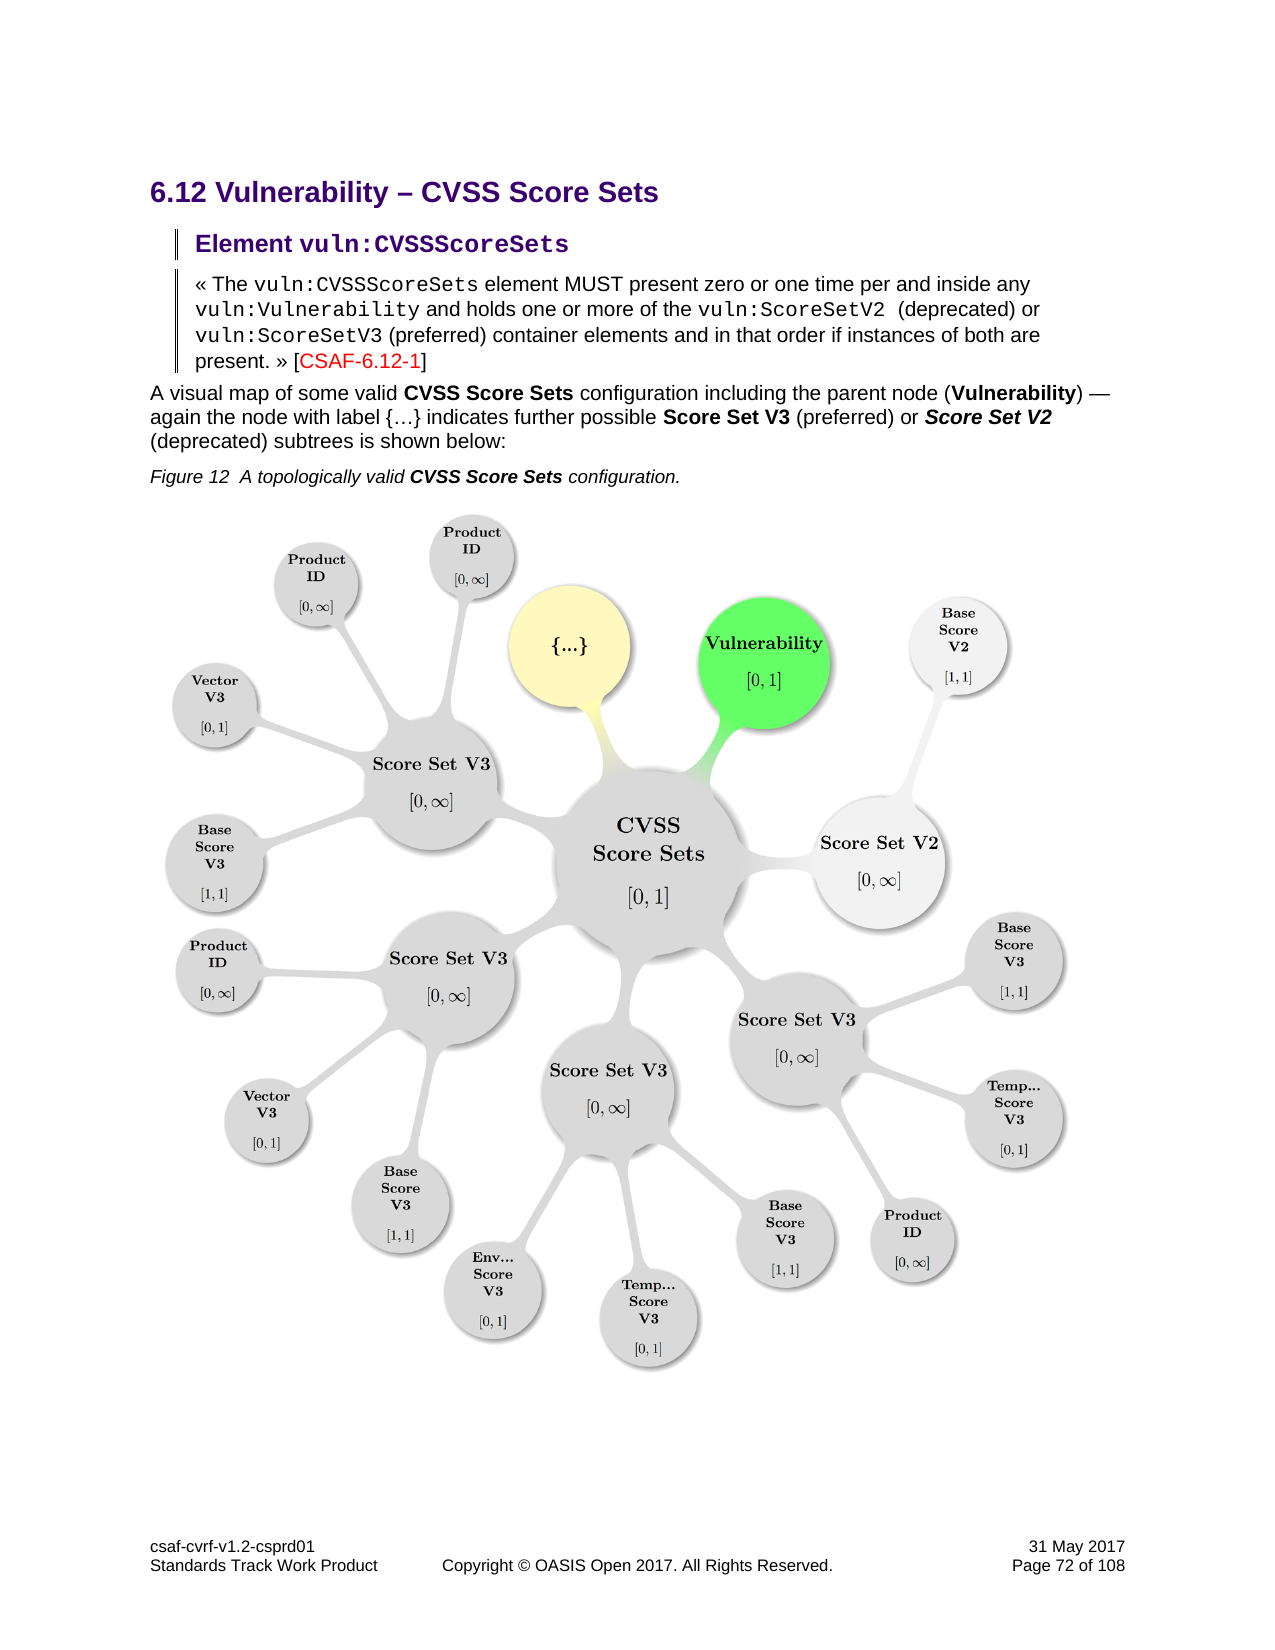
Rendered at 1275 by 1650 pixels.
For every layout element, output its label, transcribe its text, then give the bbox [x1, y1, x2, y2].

text Figure 12 A topologically valid CVSS Score Sets configuration. [150, 466, 1125, 487]
subtitle Element vuln:CVSSScoreSets [178, 229, 1125, 260]
text « The vuln:CVSSScoreSets element MUST present zero or one time per and inside any vuln:Vulnerability and holds one or more of the vuln:ScoreSetV2 (deprecated) or vuln:ScoreSetV3 (preferred) container elements and in that order if instances of both are present. » [CSAF-6.12-1] [178, 269, 1080, 373]
text A visual map of some valid CVSS Score Sets configuration including the parent node (Vulnerability) — again the node with label {…} indicates further possible Score Set V3 (preferred) or Score Set V2 (deprecated) subtrees is shown below: [150, 381, 1125, 453]
picture [150, 499, 1078, 1382]
subtitle Vulnerability – CVSS Score Sets [150, 175, 1125, 208]
